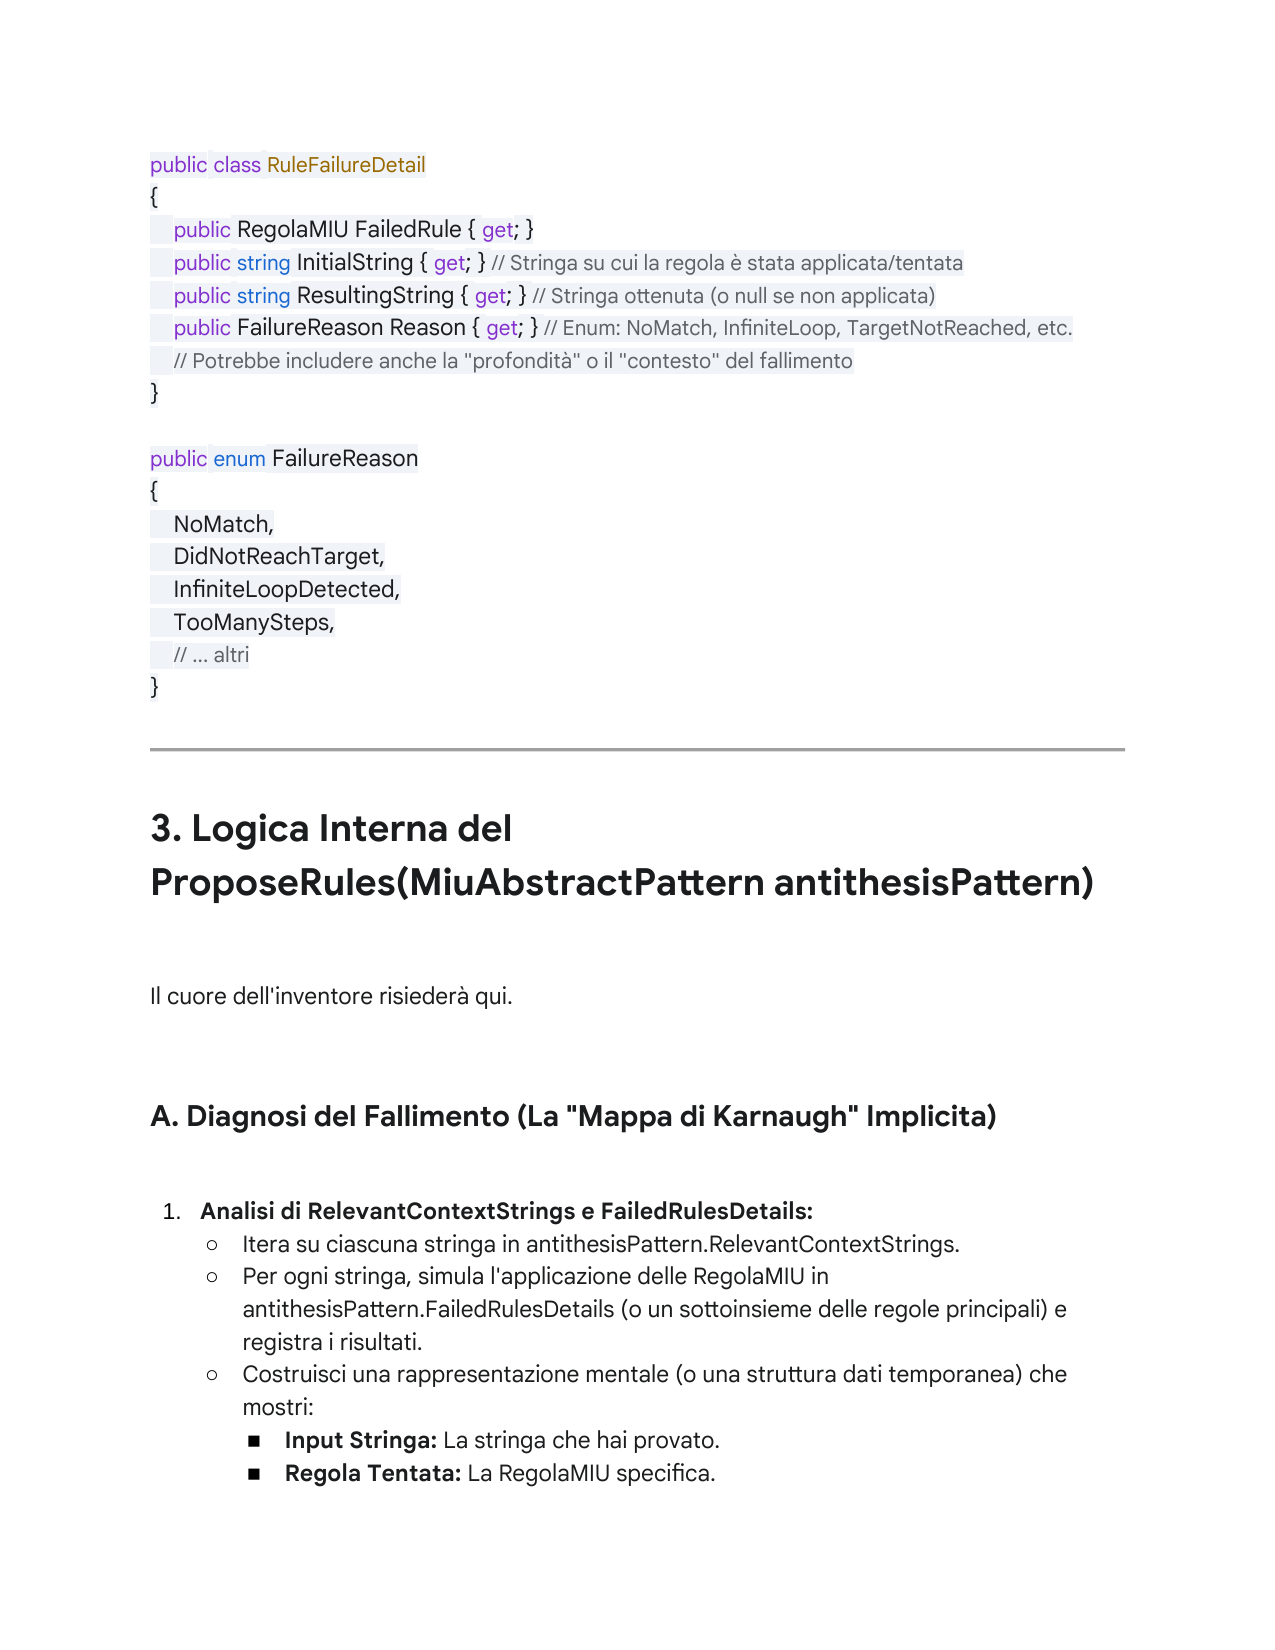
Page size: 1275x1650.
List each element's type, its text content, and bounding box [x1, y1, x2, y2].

list Regola Tentata: La RegolaMIU specifica. [247, 1459, 1125, 1488]
list Itera su ciascuna stringa in antithesisPattern.RelevantContextStrings. [205, 1230, 1125, 1259]
list Costruisci una rappresentazione mentale (o una struttura dati temporanea) che mostri: [205, 1361, 1125, 1422]
list Analisi di RelevantContextStrings e FailedRulesDetails: [162, 1197, 1125, 1226]
list Input Stringa: La stringa che hai provato. [247, 1426, 1125, 1455]
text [150, 150, 1125, 732]
subtitle 3. Logica Interna del ProposeRules(MiuAbstractPattern antithesisPattern) [150, 805, 1125, 906]
list Per ogni stringa, simula l'applicazione delle RegolaMIU in antithesisPattern.FailedRulesDetails (o un sottoinsieme delle regole principali) e registra i risultati. [205, 1263, 1125, 1357]
subtitle A. Diagnosi del Fallimento (La "Mappa di Karnaugh" Implicita) [150, 1098, 1125, 1134]
text Il cuore dell'inventore risiederà qui. [150, 982, 1125, 1011]
